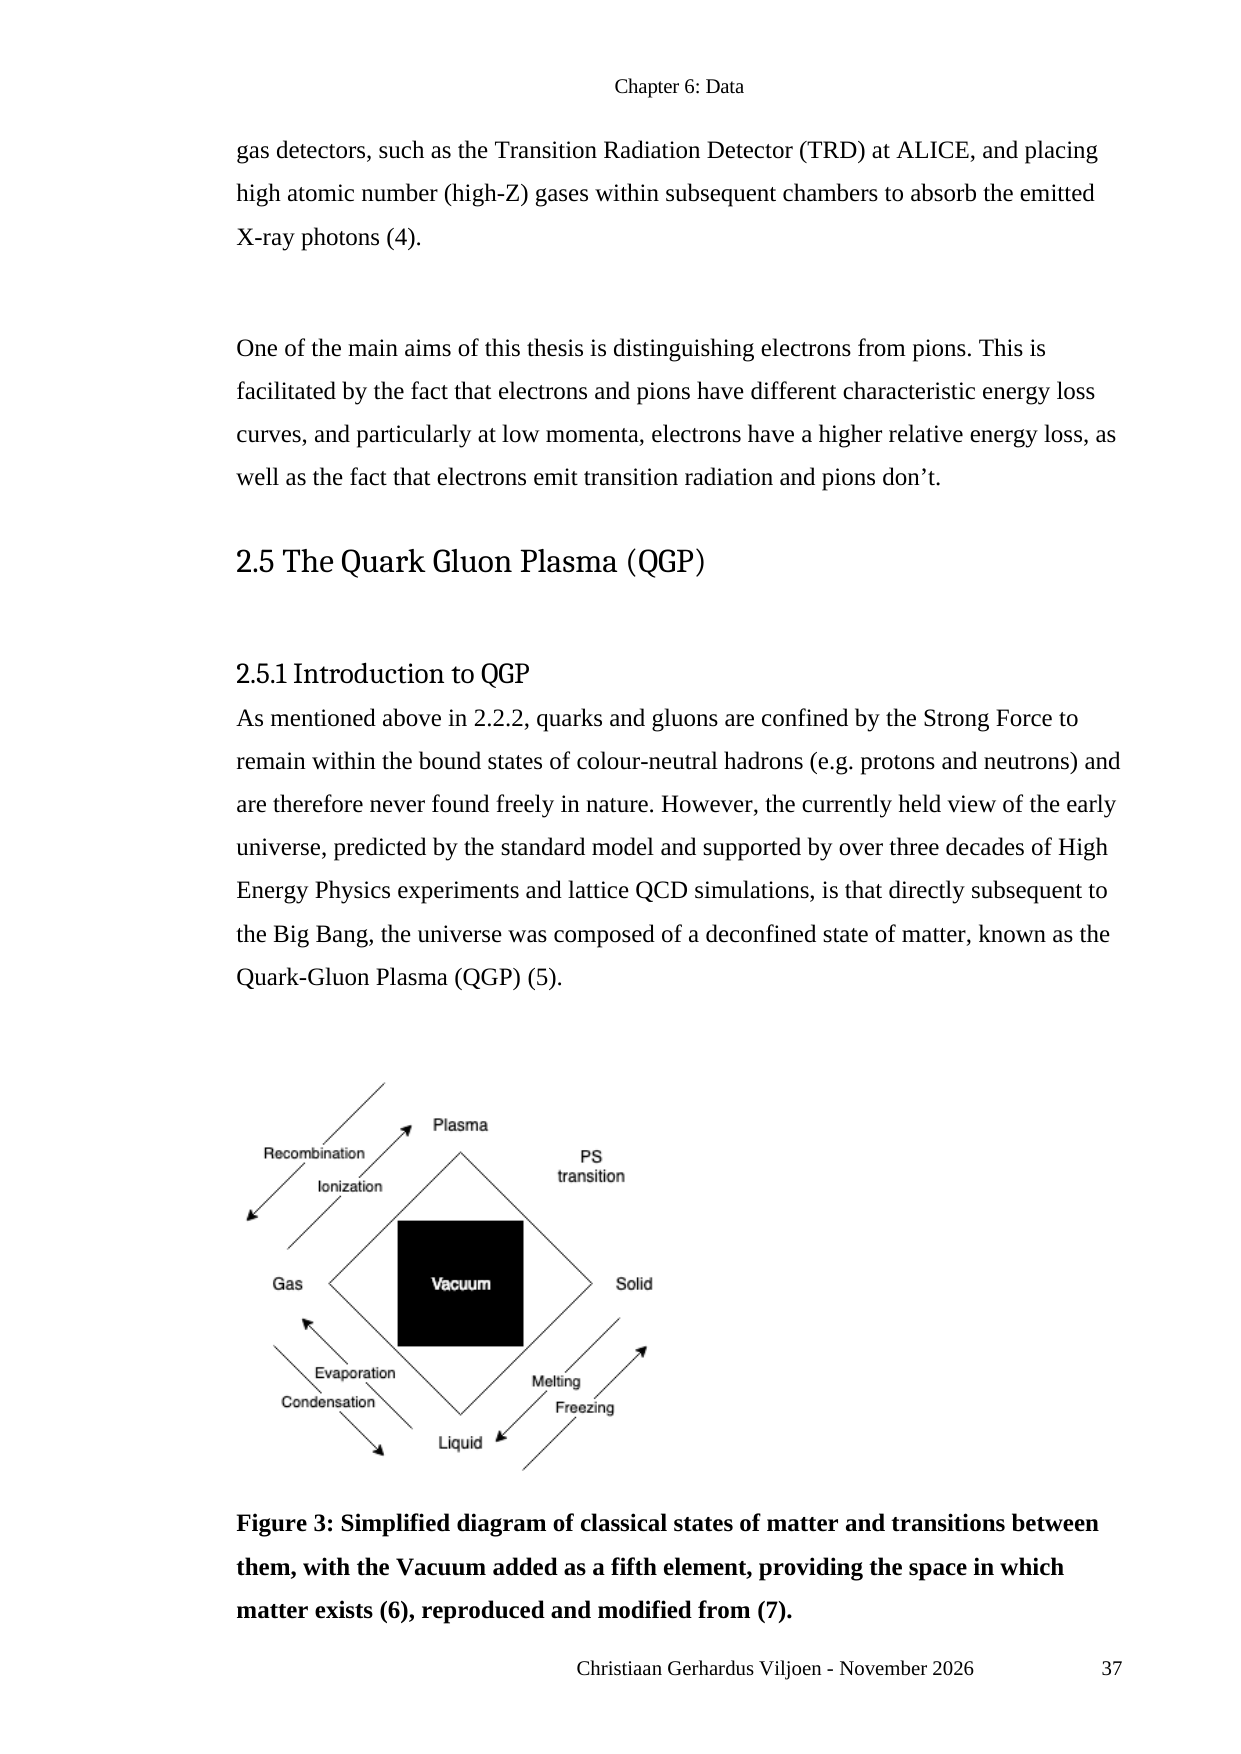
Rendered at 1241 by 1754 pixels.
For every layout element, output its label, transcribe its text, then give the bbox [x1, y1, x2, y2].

picture [236, 1073, 662, 1482]
subtitle Introduction to QGP [236, 657, 1122, 691]
subtitle The Quark Gluon Plasma (QGP) [236, 543, 1122, 581]
text As mentioned above in 2.2.2, quarks and gluons are confined by the Strong Force to remain within the bound states of colour-neutral hadrons (e.g. protons and neutrons) and are therefore never found freely in nature. However, the currently held view of the early universe, predicted by the standard model and supported by over three decades of High Energy Physics experiments and lattice QCD simulations, is that directly subsequent to the Big Bang, the universe was composed of a deconfined state of matter, known as the Quark-Gluon Plasma (QGP) . [236, 703, 1122, 991]
text Figure 3: Simplified diagram of classical states of matter and transitions between them, with the Vacuum added as a fifth element, providing the space in which matter exists , reproduced and modified from . [236, 1508, 1122, 1623]
text One of the main aims of this thesis is distinguishing electrons from pions. This is facilitated by the fact that electrons and pions have different characteristic energy loss curves, and particularly at low momenta, electrons have a higher relative energy loss, as well as the fact that electrons emit transition radiation and pions don’t. [236, 333, 1122, 491]
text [236, 135, 1122, 250]
